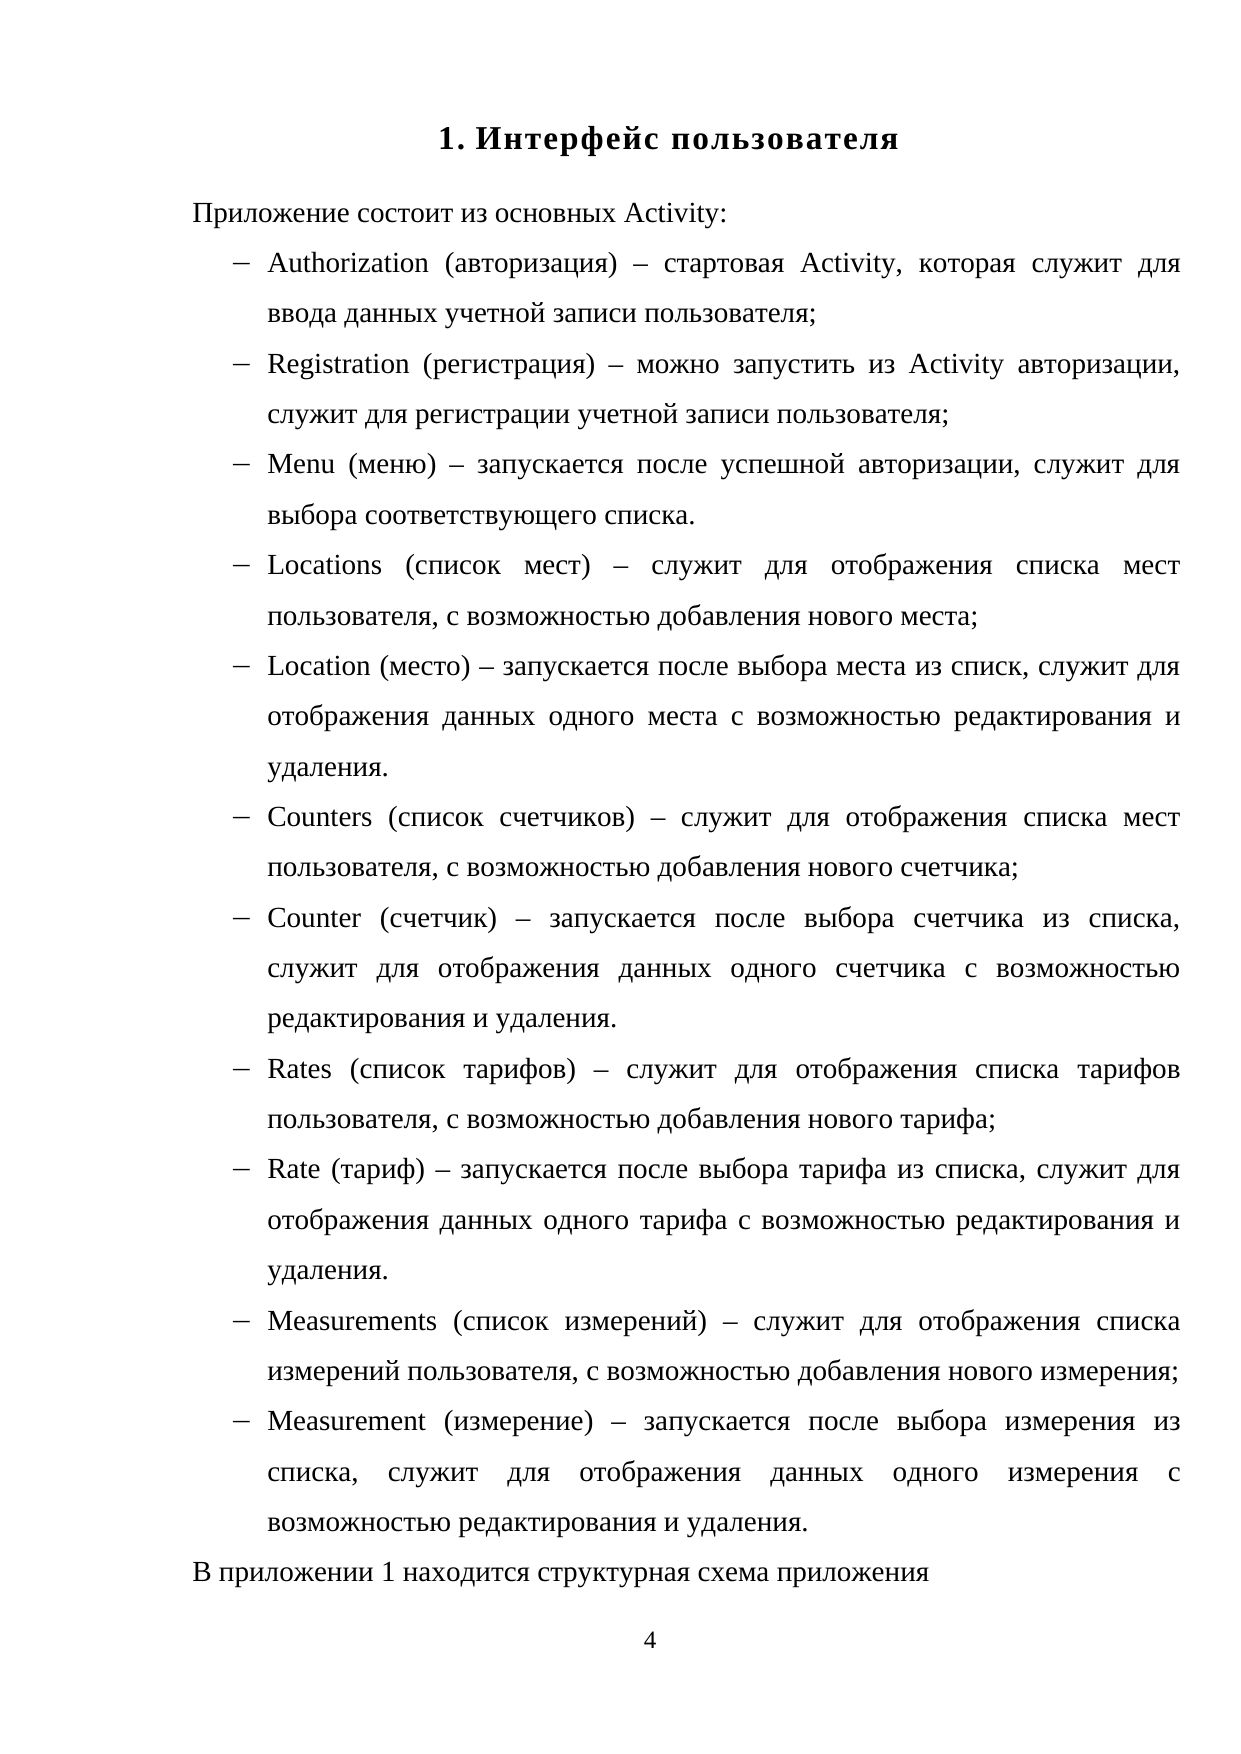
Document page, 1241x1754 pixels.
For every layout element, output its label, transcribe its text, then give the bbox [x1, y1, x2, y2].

list Registration (регистрация) – можно запустить из Activity авторизации, служит для регистрации учетной записи пользователя; [229, 346, 1181, 430]
list Counters (список счетчиков) – служит для отображения списка мест пользователя, с возможностью добавления нового счетчика; [229, 799, 1181, 883]
list Rate (тариф) – запускается после выбора тарифа из списка, служит для отображения данных одного тарифа с возможностью редактирования и удаления. [229, 1152, 1181, 1286]
text В приложении 1 находится структурная схема приложения [118, 1554, 1181, 1588]
list Location (место) – запускается после выбора места из списк, служит для отображения данных одного места с возможностью редактирования и удаления. [229, 648, 1181, 782]
subtitle Интерфейс пользователя [156, 118, 1181, 156]
list Counter (счетчик) – запускается после выбора счетчика из списка, служит для отображения данных одного счетчика с возможностью редактирования и удаления. [229, 900, 1181, 1034]
list Rates (список тарифов) – служит для отображения списка тарифов пользователя, с возможностью добавления нового тарифа; [229, 1051, 1181, 1135]
list Authorization (авторизация) – стартовая Activity, которая служит для ввода данных учетной записи пользователя; [229, 245, 1181, 329]
list Measurements (список измерений) – служит для отображения списка измерений пользователя, с возможностью добавления нового измерения; [229, 1303, 1181, 1387]
text Приложение состоит из основных Activity: [118, 195, 1181, 228]
list Measurement (измерение) – запускается после выбора измерения из списка, служит для отображения данных одного измерения с возможностью редактирования и удаления. [229, 1403, 1181, 1538]
list Menu (меню) – запускается после успешной авторизации, служит для выбора соответствующего списка. [229, 447, 1181, 531]
list Locations (список мест) – служит для отображения списка мест пользователя, с возможностью добавления нового места; [229, 547, 1181, 631]
